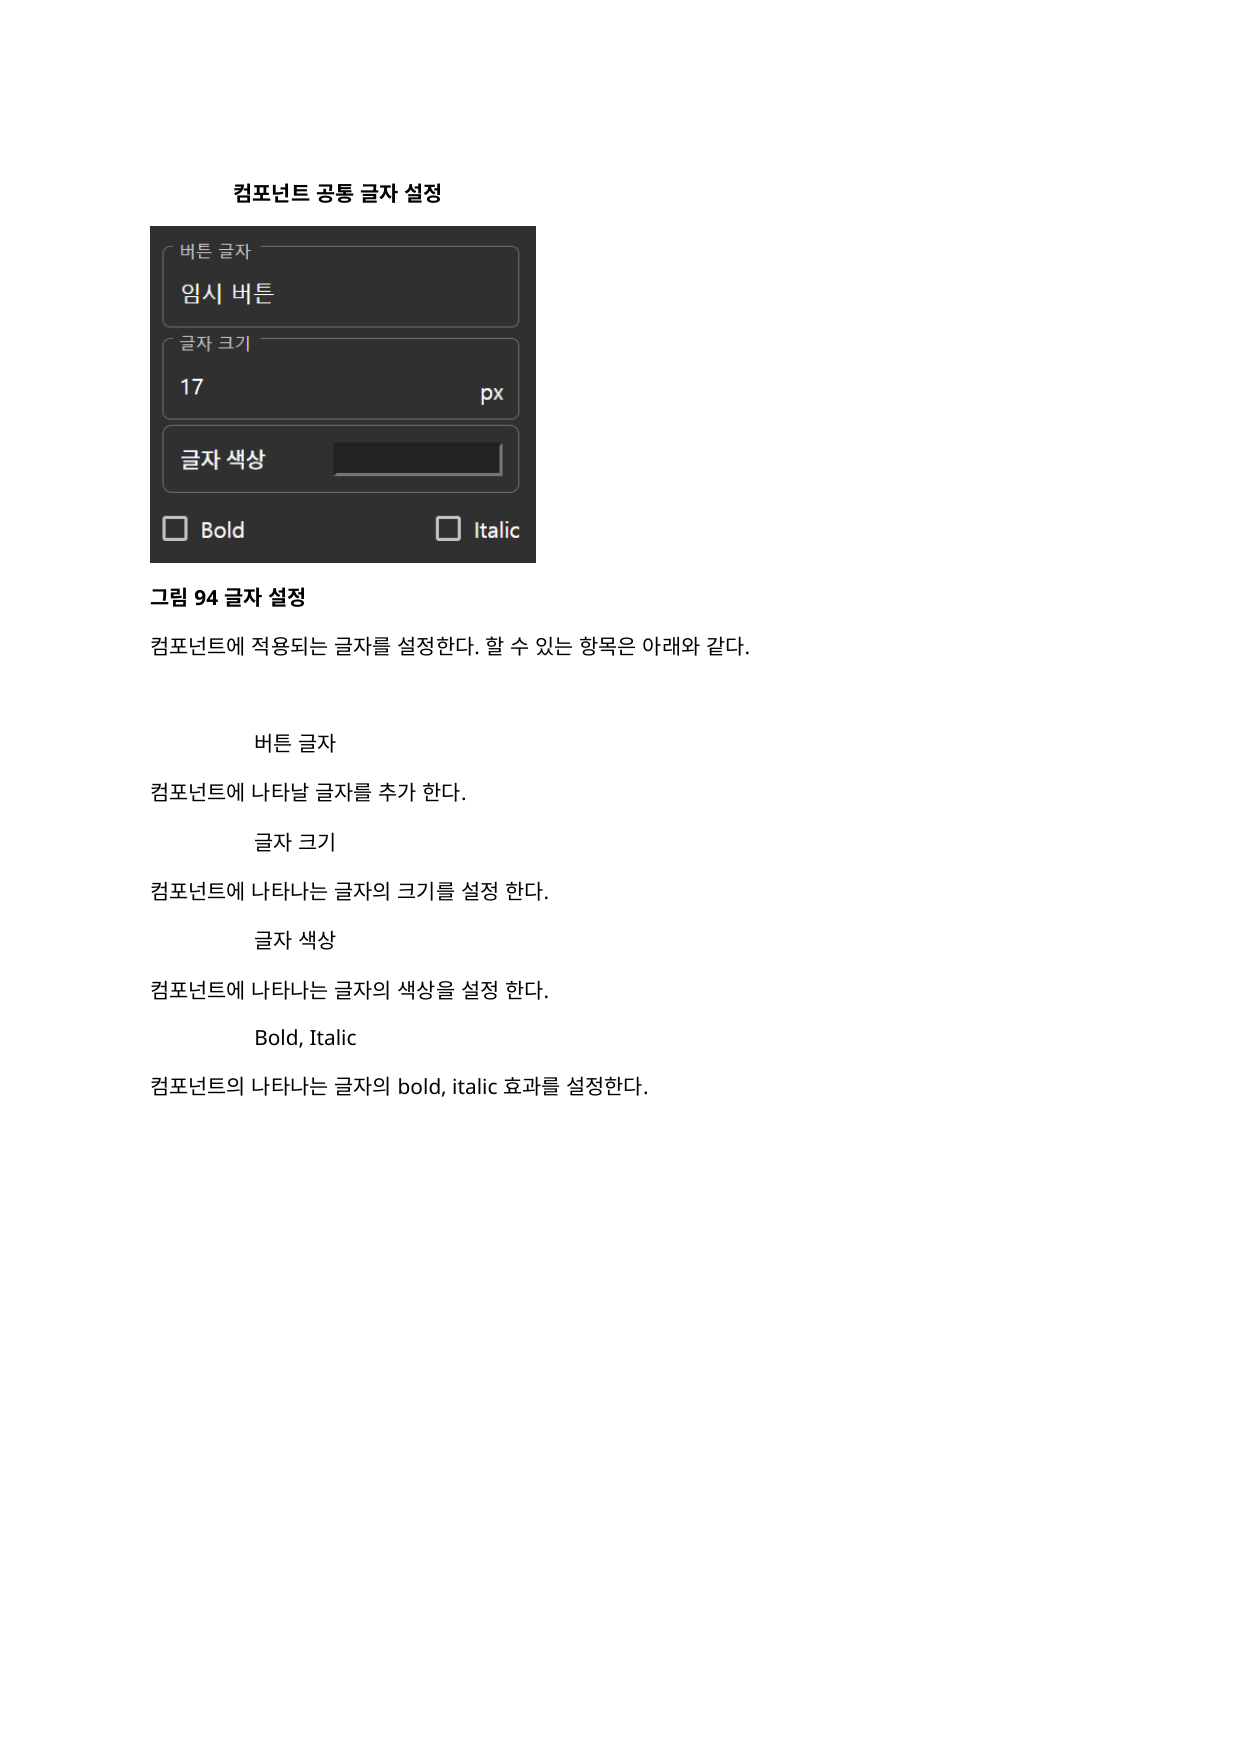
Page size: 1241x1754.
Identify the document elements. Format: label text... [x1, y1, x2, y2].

text 컴포넌트에 적용되는 글자를 설정한다. 할 수 있는 항목은 아래와 같다. [150, 631, 1090, 661]
text 컴포넌트의 나타나는 글자의 bold, italic 효과를 설정한다. [150, 1071, 1090, 1101]
picture [150, 226, 536, 563]
text 컴포넌트에 나타나는 글자의 색상을 설정 한다. [150, 974, 1090, 1004]
text 그림 94 글자 설정 [150, 581, 1090, 612]
subtitle 버튼 글자 [254, 727, 1090, 757]
subtitle 컴포넌트 공통 글자 설정 [233, 177, 1090, 207]
subtitle 글자 색상 [254, 924, 1090, 955]
text 컴포넌트에 나타나는 글자의 크기를 설정 한다. [150, 875, 1090, 906]
subtitle 글자 크기 [254, 826, 1090, 856]
subtitle Bold, Italic [254, 1023, 1090, 1052]
text 컴포넌트에 나타날 글자를 추가 한다. [150, 777, 1090, 807]
